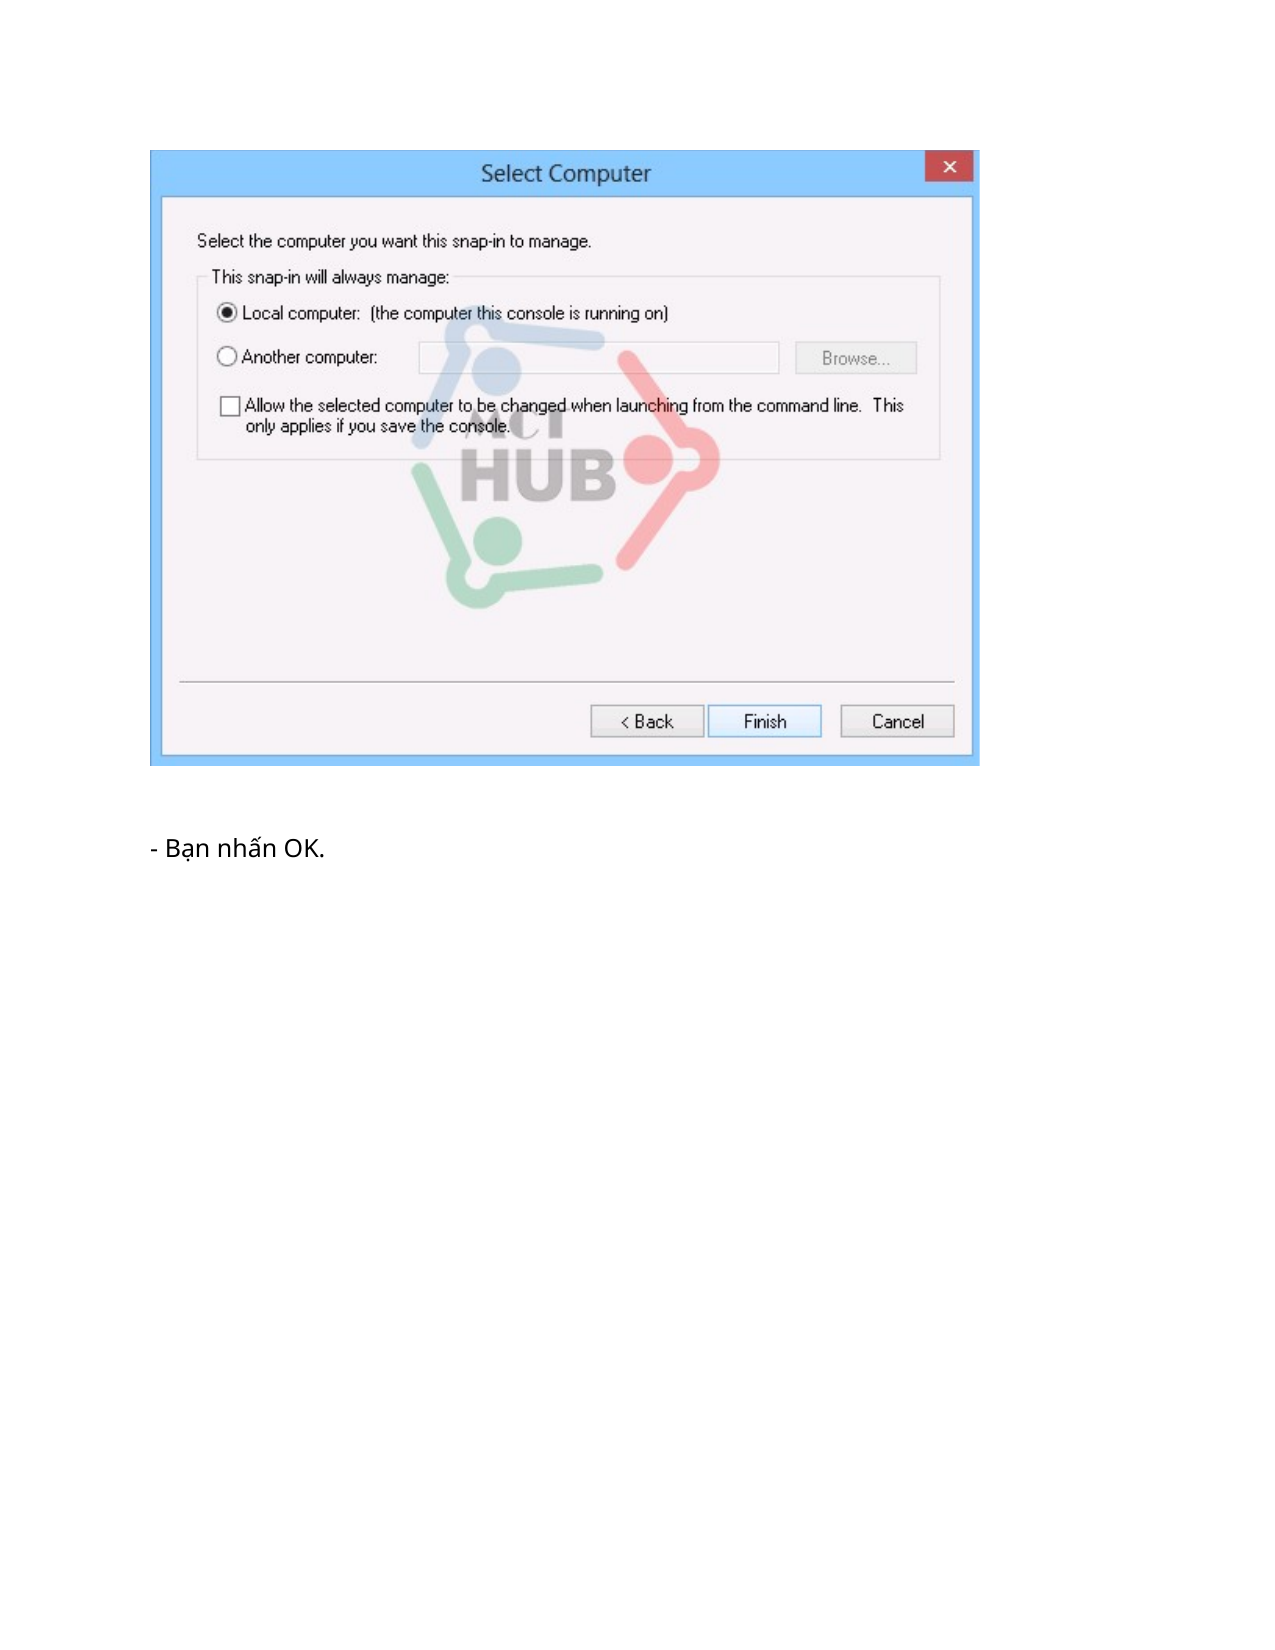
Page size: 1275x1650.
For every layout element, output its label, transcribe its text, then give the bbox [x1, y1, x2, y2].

text - Bạn nhấn OK. [150, 831, 1125, 865]
picture [150, 150, 980, 766]
